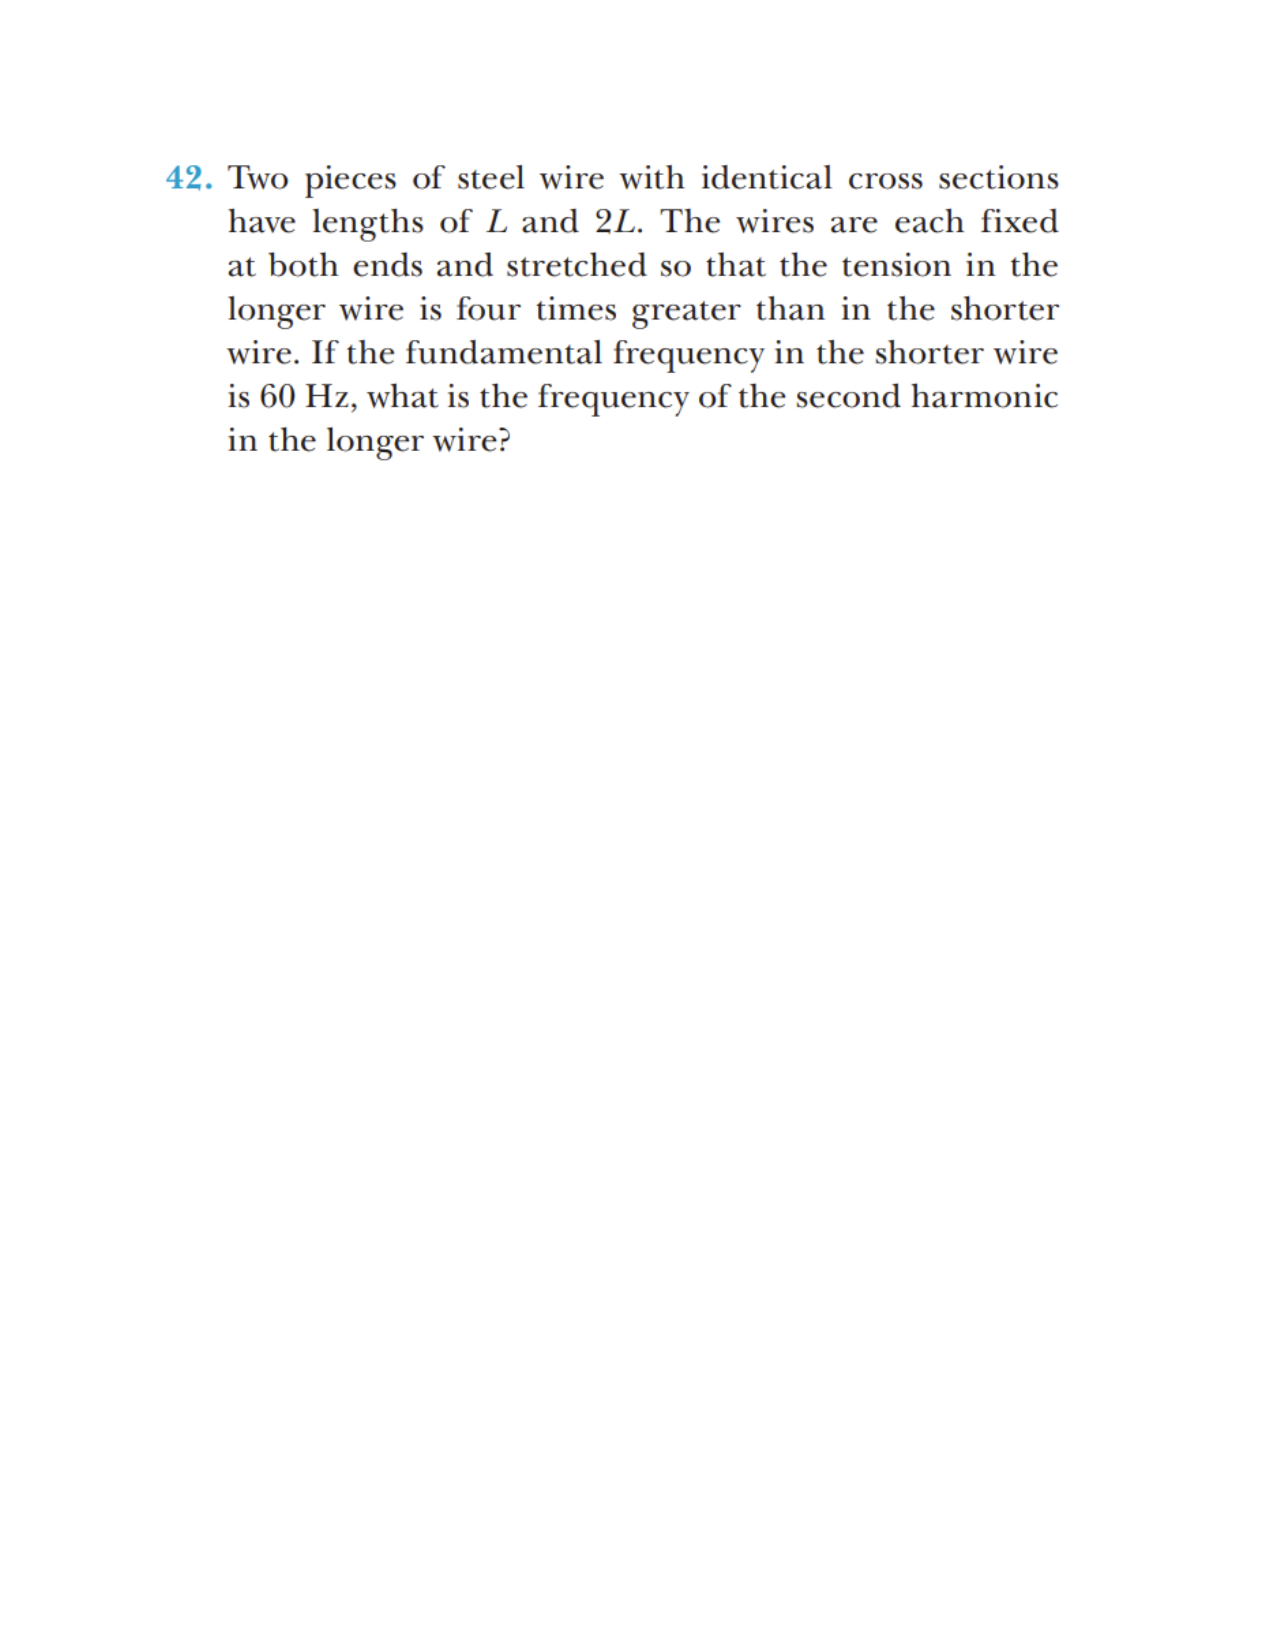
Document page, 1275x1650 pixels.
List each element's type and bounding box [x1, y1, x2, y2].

picture [150, 150, 1125, 466]
